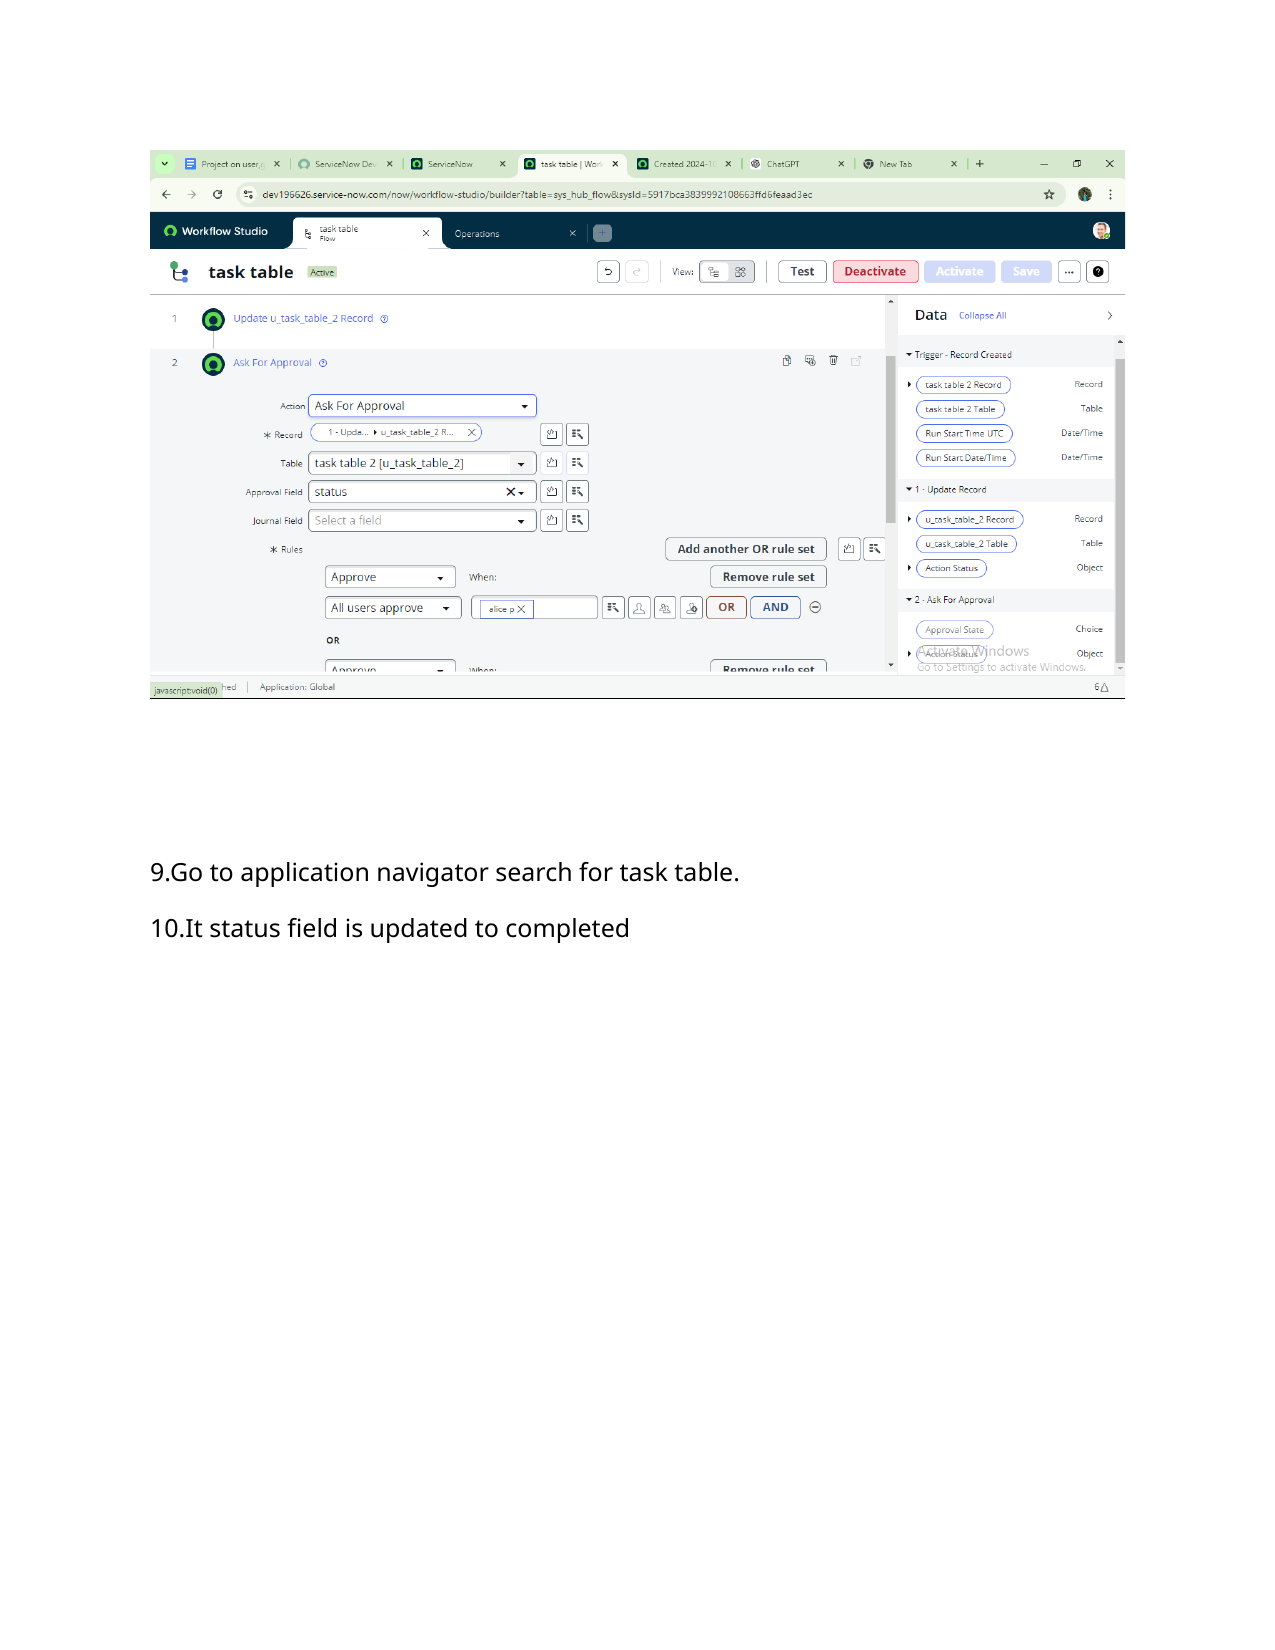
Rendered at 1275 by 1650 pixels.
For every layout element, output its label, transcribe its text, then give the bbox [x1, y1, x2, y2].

text 9.Go to application navigator search for task table. [150, 854, 1125, 888]
picture [165, 225, 176, 235]
picture [150, 150, 1125, 211]
picture [150, 218, 1125, 699]
text 10.It status field is updated to completed [150, 910, 1125, 944]
picture [1094, 223, 1109, 238]
picture [594, 225, 611, 241]
